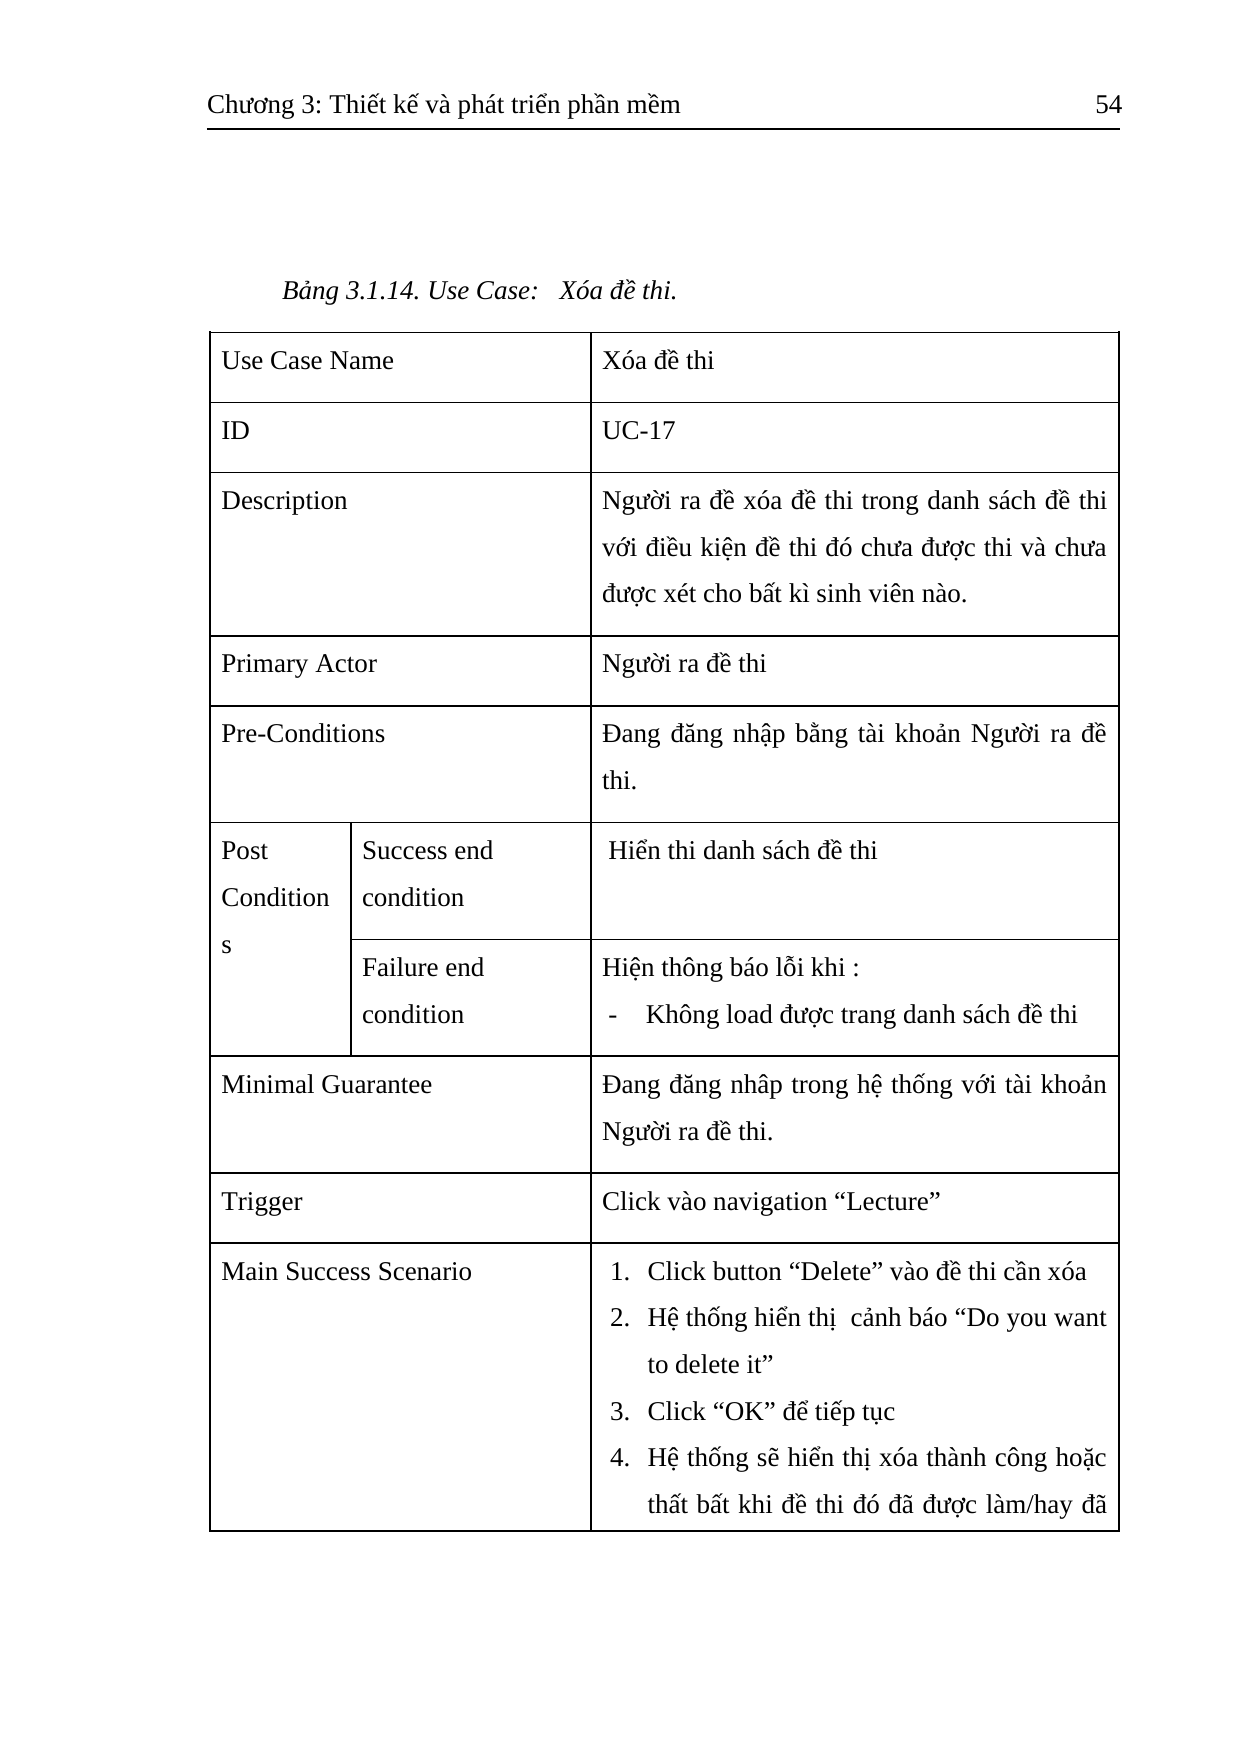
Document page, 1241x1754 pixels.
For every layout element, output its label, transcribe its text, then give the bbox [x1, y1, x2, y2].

table_cell Người ra đề xóa đề thi trong danh sách đề thi với điều kiện đề thi đó chưa được thi và chưa được xét cho bất kì sinh viên nào. [592, 473, 1118, 635]
table_cell Hiển thi danh sách đề thi [592, 823, 1118, 939]
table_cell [211, 1244, 590, 1530]
table_cell Description [211, 473, 590, 635]
table_cell ID [211, 403, 590, 472]
table_cell Post Conditions [211, 823, 350, 1055]
subtitle Bảng 3.1.14. Use Case: Xóa đề thi. [282, 274, 1122, 305]
table_cell Primary Actor [211, 637, 590, 705]
table_cell Success end condition [352, 823, 590, 939]
table_cell Trigger [211, 1174, 590, 1242]
table_cell Đang đăng nhâp trong hệ thống với tài khoản Người ra đề thi. [592, 1057, 1118, 1172]
table_header Use Case Name [211, 333, 590, 401]
table_cell Người ra đề thi [592, 637, 1118, 705]
table_cell Đang đăng nhập bằng tài khoản Người ra đề thi. [592, 707, 1118, 822]
table_cell Minimal Guarantee [211, 1057, 590, 1172]
table_header Xóa đề thi [592, 333, 1118, 401]
table_cell UC-17 [592, 403, 1118, 472]
table_cell Failure end condition [352, 940, 590, 1055]
table_cell Hiện thông báo lỗi khi : Không load được trang danh sách đề thi [592, 940, 1118, 1055]
table_cell Click vào navigation “Lecture” [592, 1174, 1118, 1242]
table_cell Pre-Conditions [211, 707, 590, 822]
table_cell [592, 1244, 1118, 1530]
